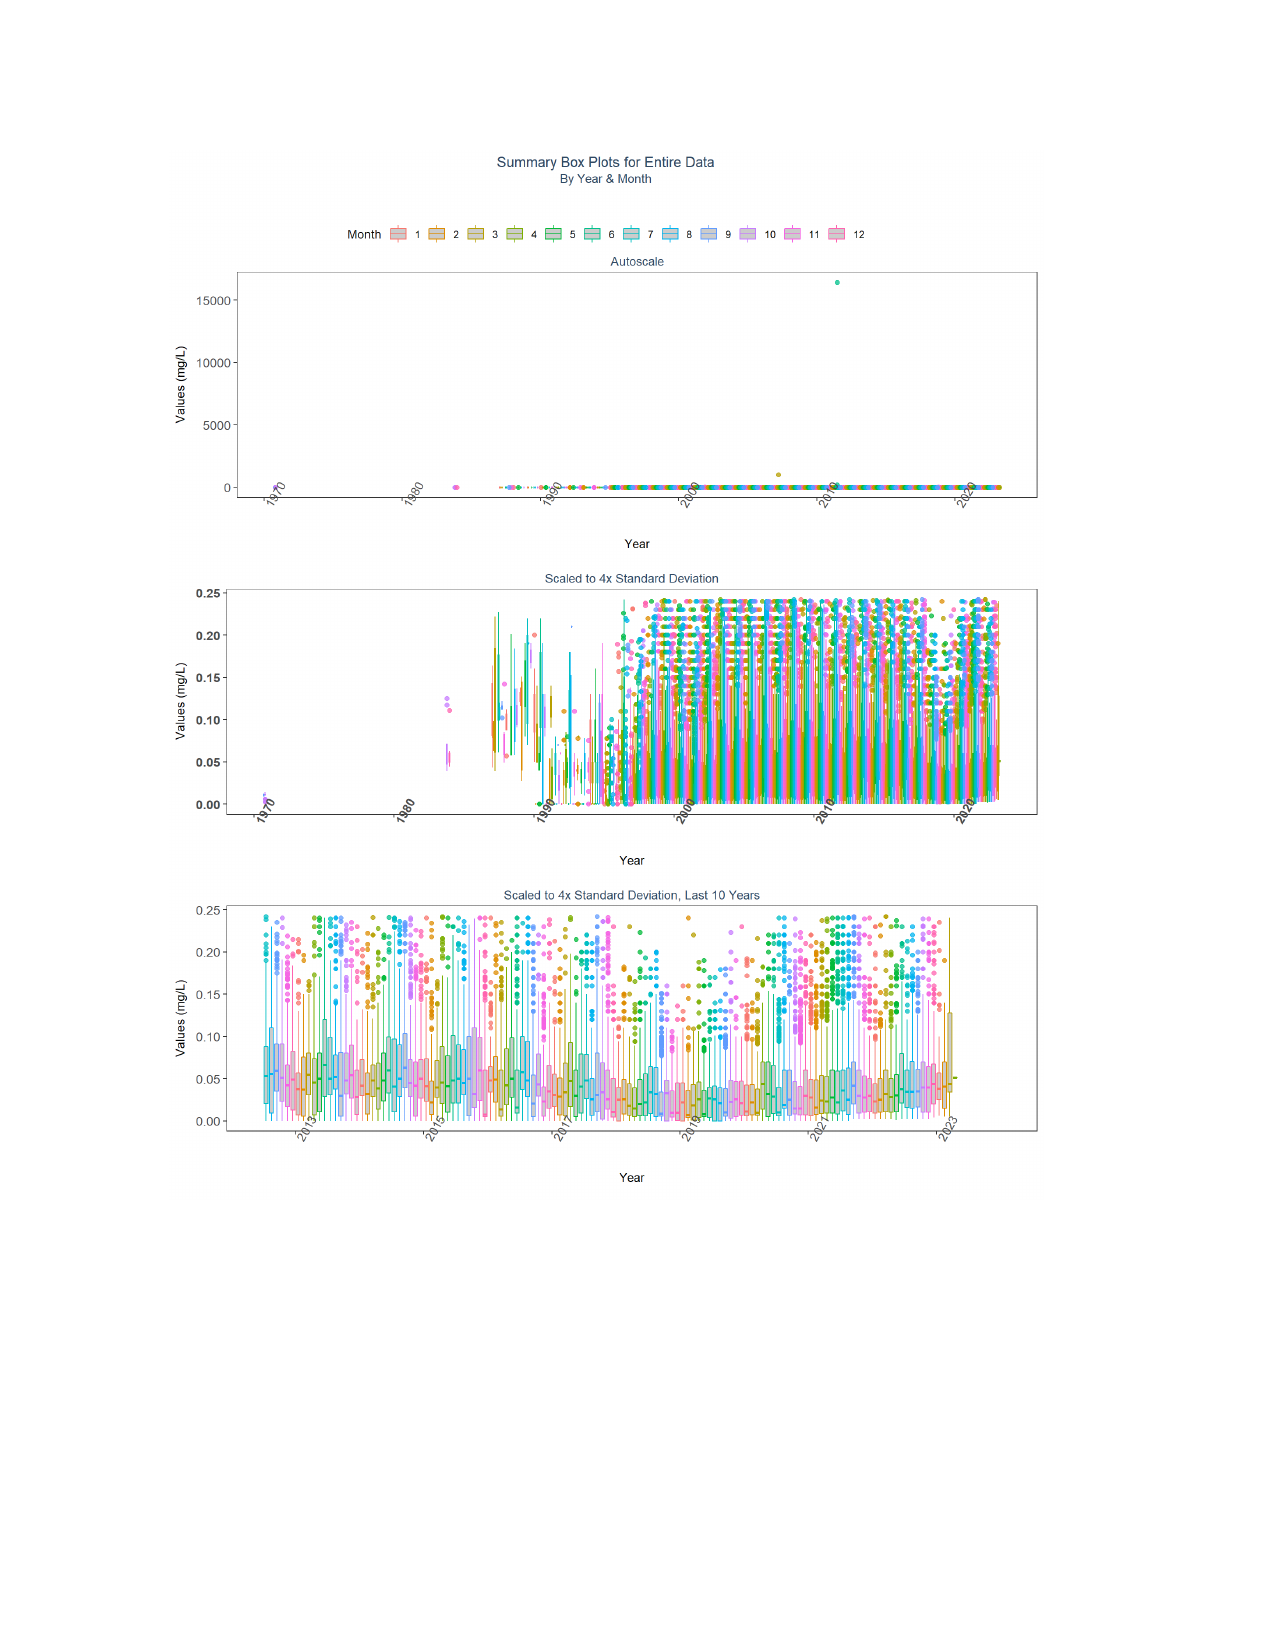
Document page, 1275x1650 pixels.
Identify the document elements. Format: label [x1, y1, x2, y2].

picture [168, 150, 1044, 1200]
